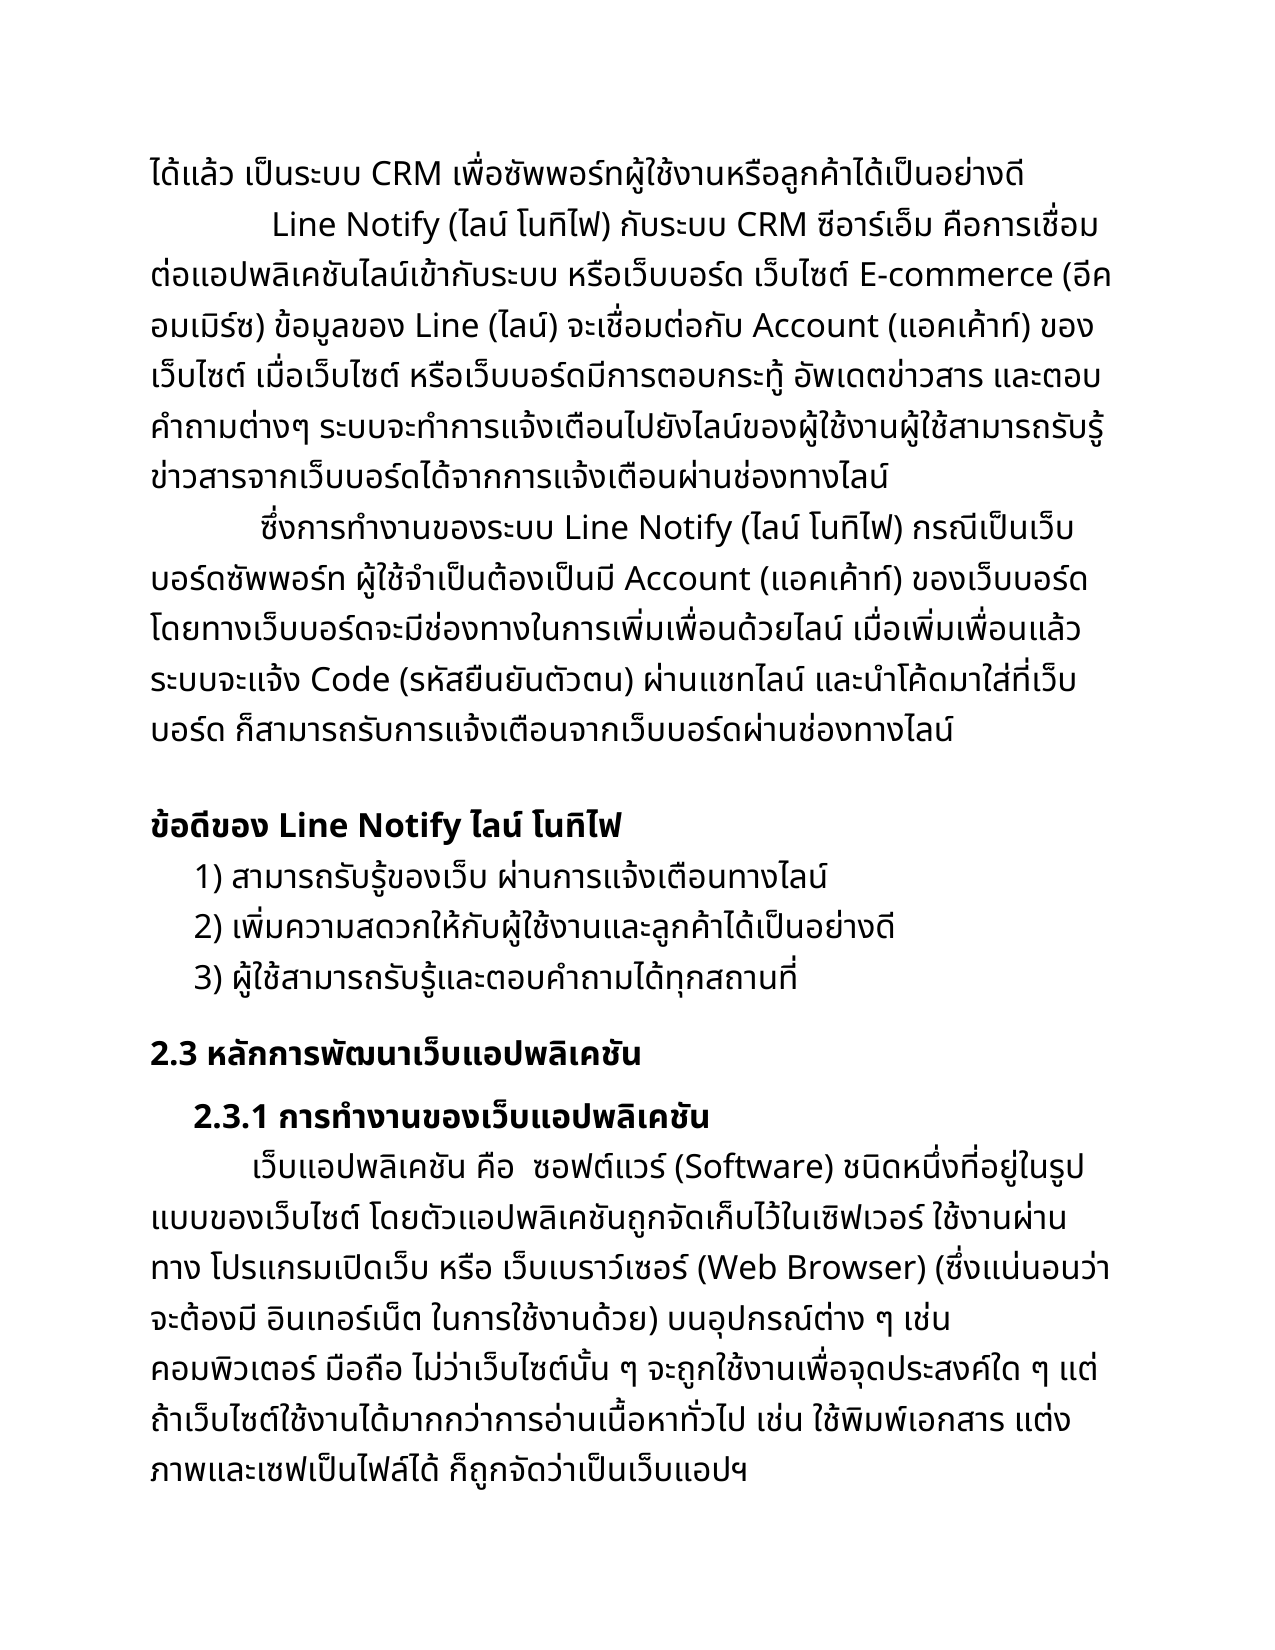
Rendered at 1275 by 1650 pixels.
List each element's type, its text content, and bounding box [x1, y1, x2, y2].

text เว็บแอปพลิเคชัน คือ ซอฟต์แวร์ (Software) ชนิดหนึ่งที่อยู่ในรูปแบบของเว็บไซต์ โดยตัวแอปพลิเคชันถูกจัดเก็บไว้ในเซิฟเวอร์ ใช้งานผ่านทาง โปรแกรมเปิดเว็บ หรือ เว็บเบราว์เซอร์ (Web Browser) (ซึ่งแน่นอนว่าจะต้องมี อินเทอร์เน็ต ในการใช้งานด้วย) บนอุปกรณ์ต่าง ๆ เช่น คอมพิวเตอร์ มือถือ ไม่ว่าเว็บไซต์นั้น ๆ จะถูกใช้งานเพื่อจุดประสงค์ใด ๆ แต่ถ้าเว็บไซต์ใช้งานได้มากกว่าการอ่านเนื้อหาทั่วไป เช่น ใช้พิมพ์เอกสาร แต่งภาพและเซฟเป็นไฟล์ได้ ก็ถูกจัดว่าเป็นเว็บแอปฯ [150, 1143, 1125, 1497]
text 2.3.1 การทำงานของเว็บแอปพลิเคชัน [150, 1092, 1125, 1143]
text 1) สามารถรับรู้ของเว็บ ผ่านการแจ้งเตือนทางไลน์ 2) เพิ่มความสดวกให้กับผู้ใช้งานและลูกค้าได้เป็นอย่างดี 3) ผู้ใช้สามารถรับรู้และตอบคำถามได้ทุกสถานที่ [150, 852, 1125, 1004]
text 2.3 หลักการพัฒนาเว็บแอปพลิเคชัน [150, 1029, 1125, 1080]
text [150, 150, 1125, 756]
text ข้อดีของ Line Notify ไลน์ โนทิไฟ [150, 802, 1125, 852]
